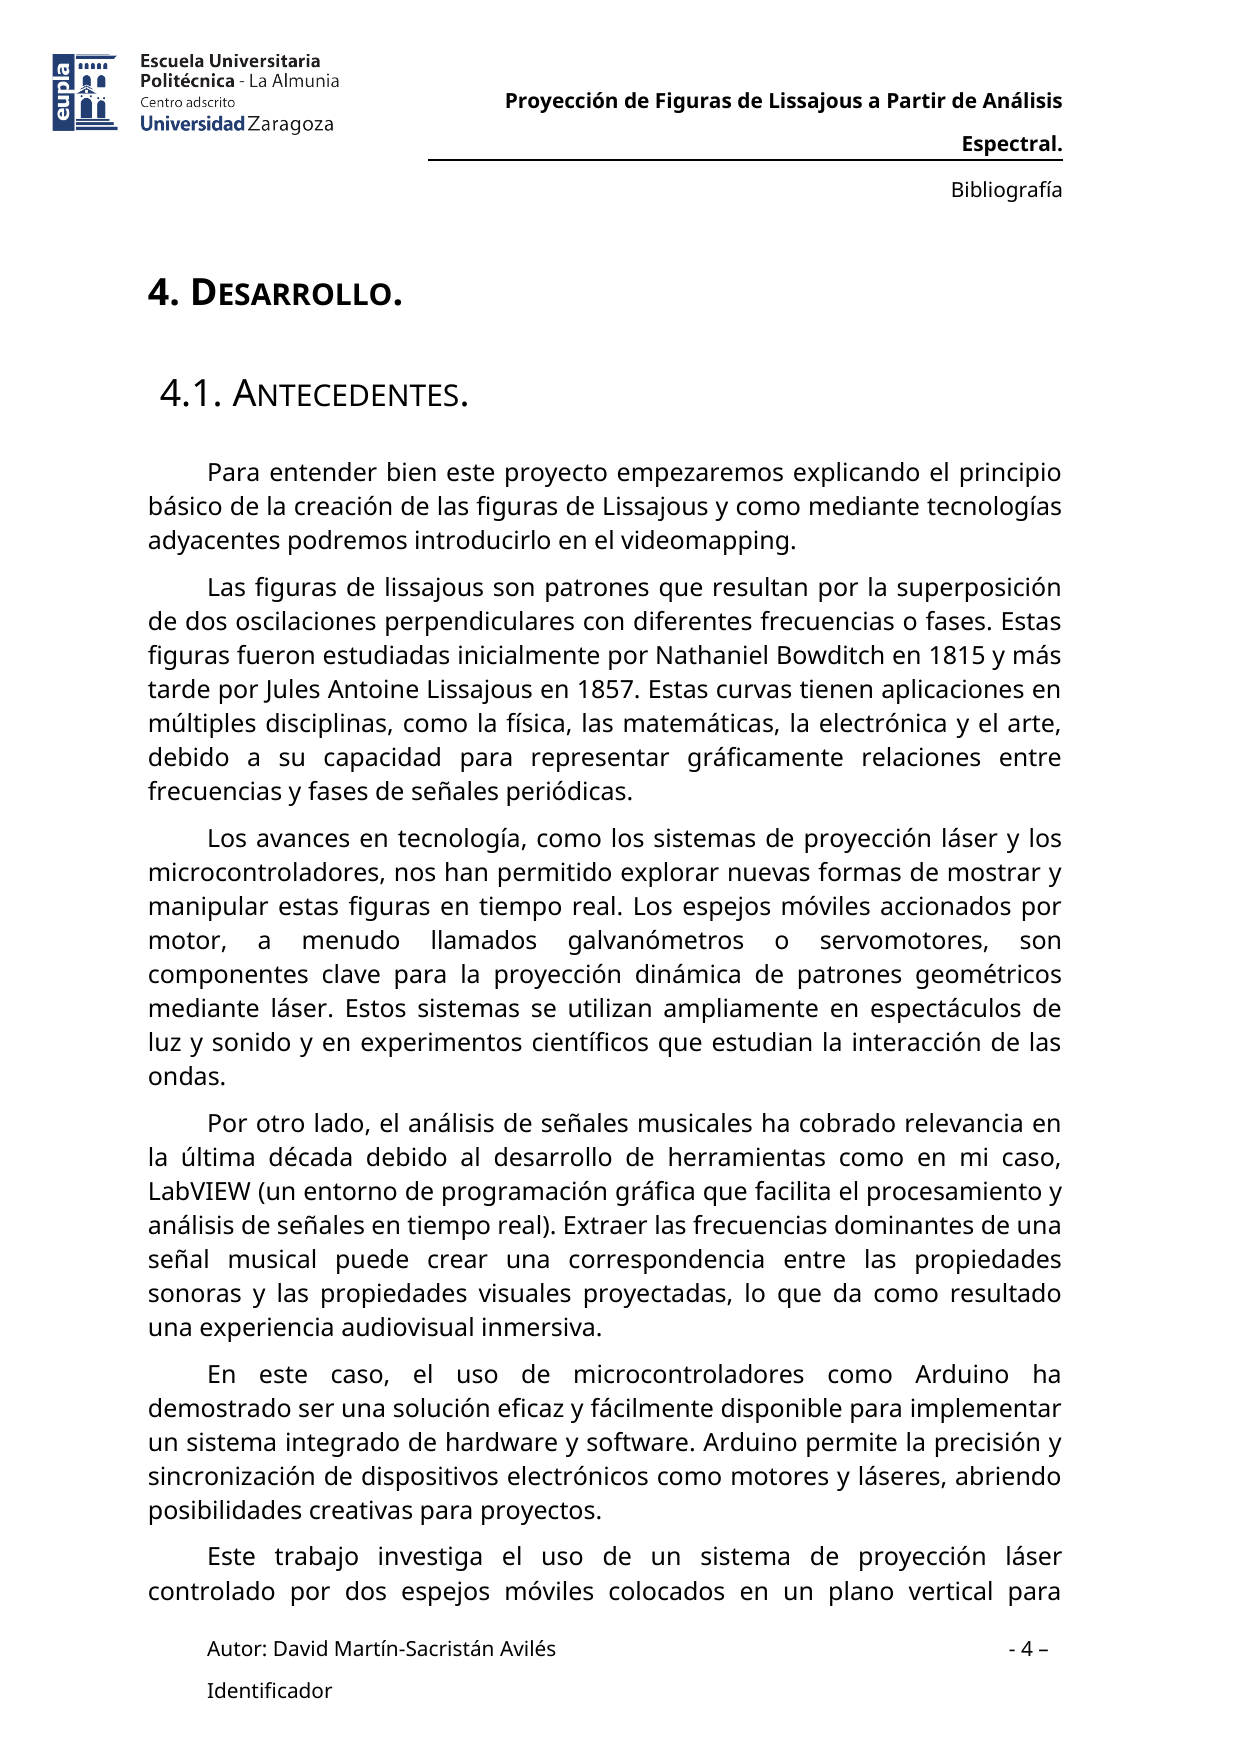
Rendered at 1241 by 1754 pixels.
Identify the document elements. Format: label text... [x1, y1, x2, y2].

text Los avances en tecnología, como los sistemas de proyección láser y los microcontroladores, nos han permitido explorar nuevas formas de mostrar y manipular estas figuras en tiempo real. Los espejos móviles accionados por motor, a menudo llamados galvanómetros o servomotores, son componentes clave para la proyección dinámica de patrones geométricos mediante láser. Estos sistemas se utilizan ampliamente en espectáculos de luz y sonido y en experimentos científicos que estudian la interacción de las ondas. [148, 820, 1063, 1093]
picture [52, 54, 340, 135]
text En este caso, el uso de microcontroladores como Arduino ha demostrado ser una solución eficaz y fácilmente disponible para implementar un sistema integrado de hardware y software. Arduino permite la precisión y sincronización de dispositivos electrónicos como motores y láseres, abriendo posibilidades creativas para proyectos. [148, 1356, 1063, 1527]
text Antecedentes. [159, 366, 1063, 417]
text Por otro lado, el análisis de señales musicales ha cobrado relevancia en la última década debido al desarrollo de herramientas como en mi caso, LabVIEW (un entorno de programación gráfica que facilita el procesamiento y análisis de señales en tiempo real). Extraer las frecuencias dominantes de una señal musical puede crear una correspondencia entre las propiedades sonoras y las propiedades visuales proyectadas, lo que da como resultado una experiencia audiovisual inmersiva. [148, 1105, 1063, 1344]
text Desarrollo. [148, 265, 1063, 316]
text Las figuras de lissajous son patrones que resultan por la superposición de dos oscilaciones perpendiculares con diferentes frecuencias o fases. Estas figuras fueron estudiadas inicialmente por Nathaniel Bowditch en 1815 y más tarde por Jules Antoine Lissajous en 1857. Estas curvas tienen aplicaciones en múltiples disciplinas, como la física, las matemáticas, la electrónica y el arte, debido a su capacidad para representar gráficamente relaciones entre frecuencias y fases de señales periódicas. [148, 569, 1063, 808]
text Para entender bien este proyecto empezaremos explicando el principio básico de la creación de las figuras de Lissajous y como mediante tecnologías adyacentes podremos introducirlo en el videomapping. [148, 455, 1063, 557]
